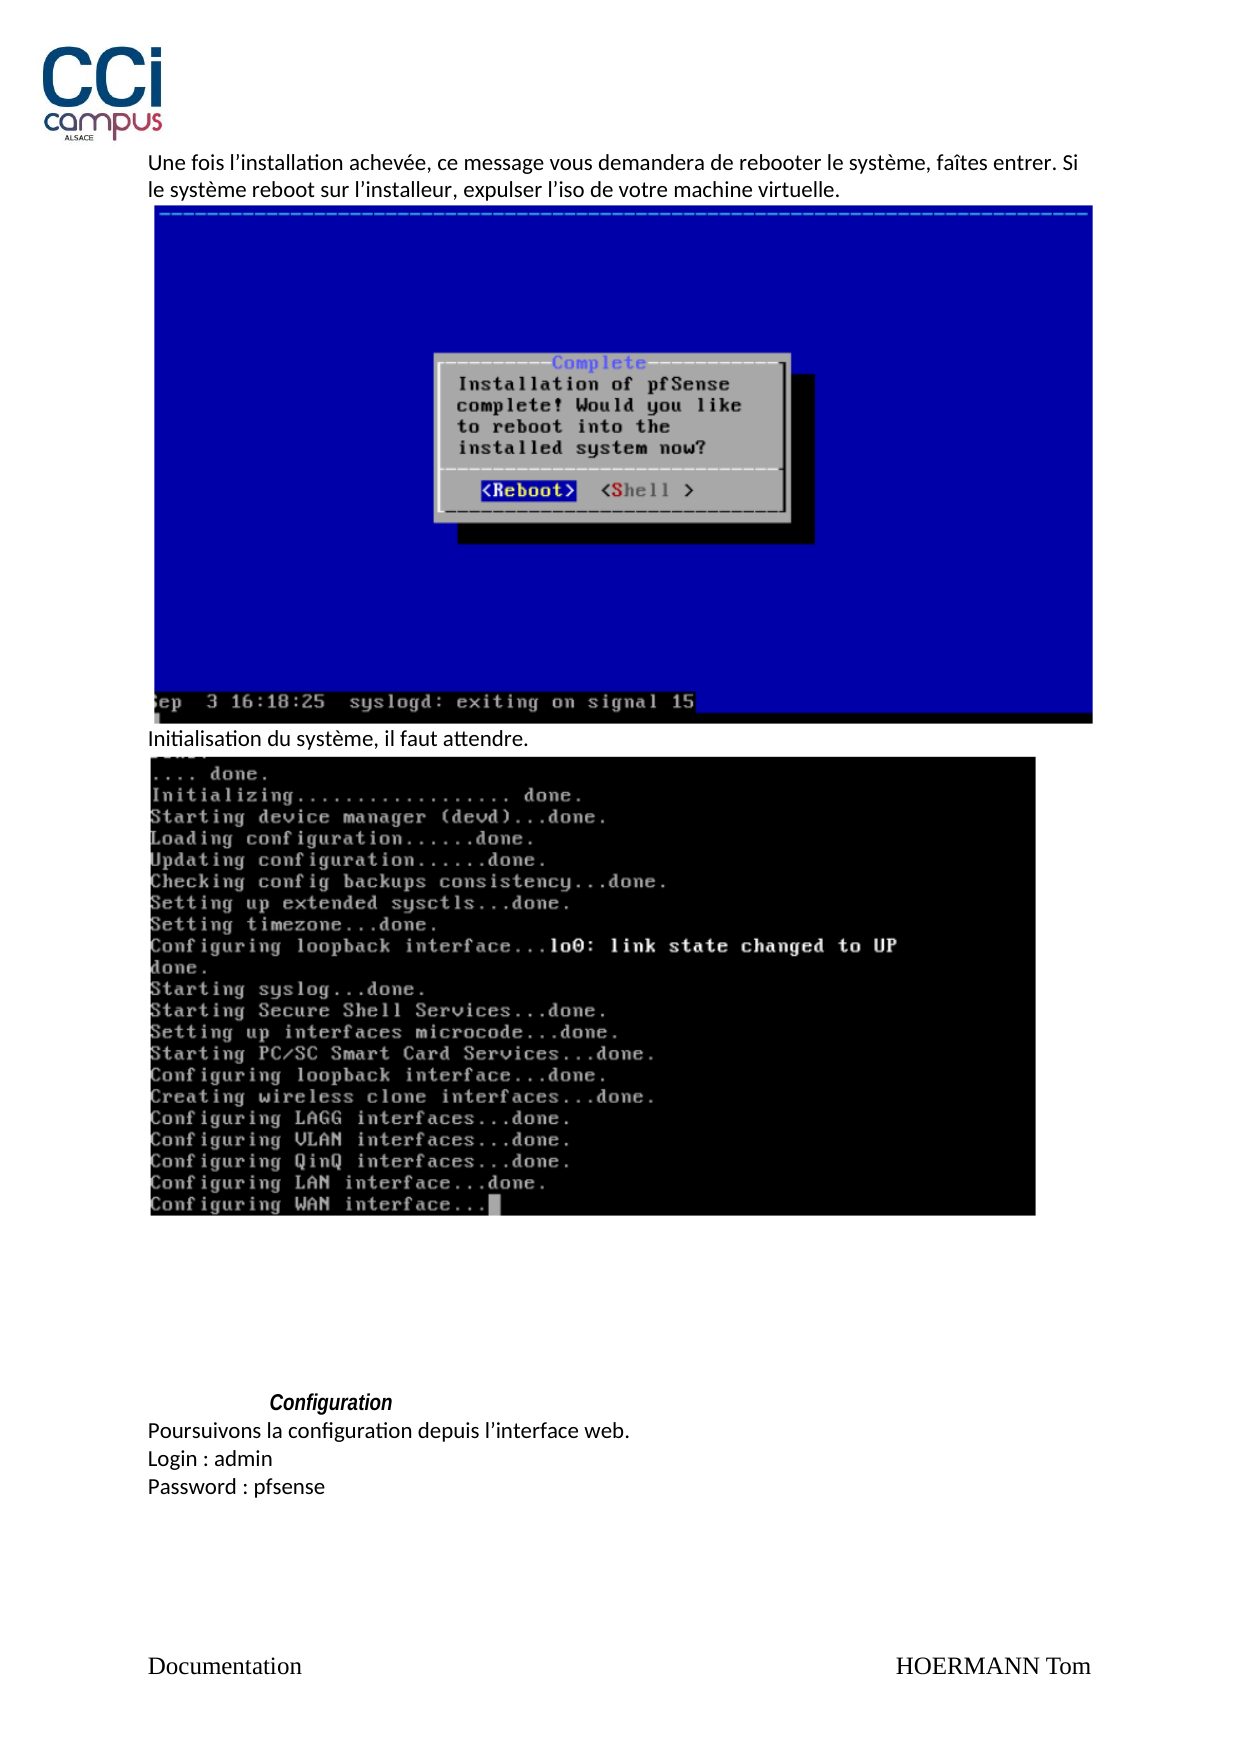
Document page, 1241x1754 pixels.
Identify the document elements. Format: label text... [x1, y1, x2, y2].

text Une fois l’installation achevée, ce message vous demandera de rebooter le système, faîtes entrer. Si le système reboot sur l’installeur, expulser l’iso de votre machine virtuelle. [148, 148, 1093, 203]
text Login : admin [148, 1444, 1093, 1472]
picture [35, 26, 182, 148]
text Poursuivons la configuration depuis l’interface web. [148, 1416, 1093, 1444]
picture [147, 203, 1093, 725]
text Initialisation du système, il faut attendre. [148, 725, 1093, 752]
text Password : pfsense [148, 1472, 1093, 1500]
subtitle Configuration [269, 1389, 1093, 1416]
picture [147, 752, 1042, 1222]
